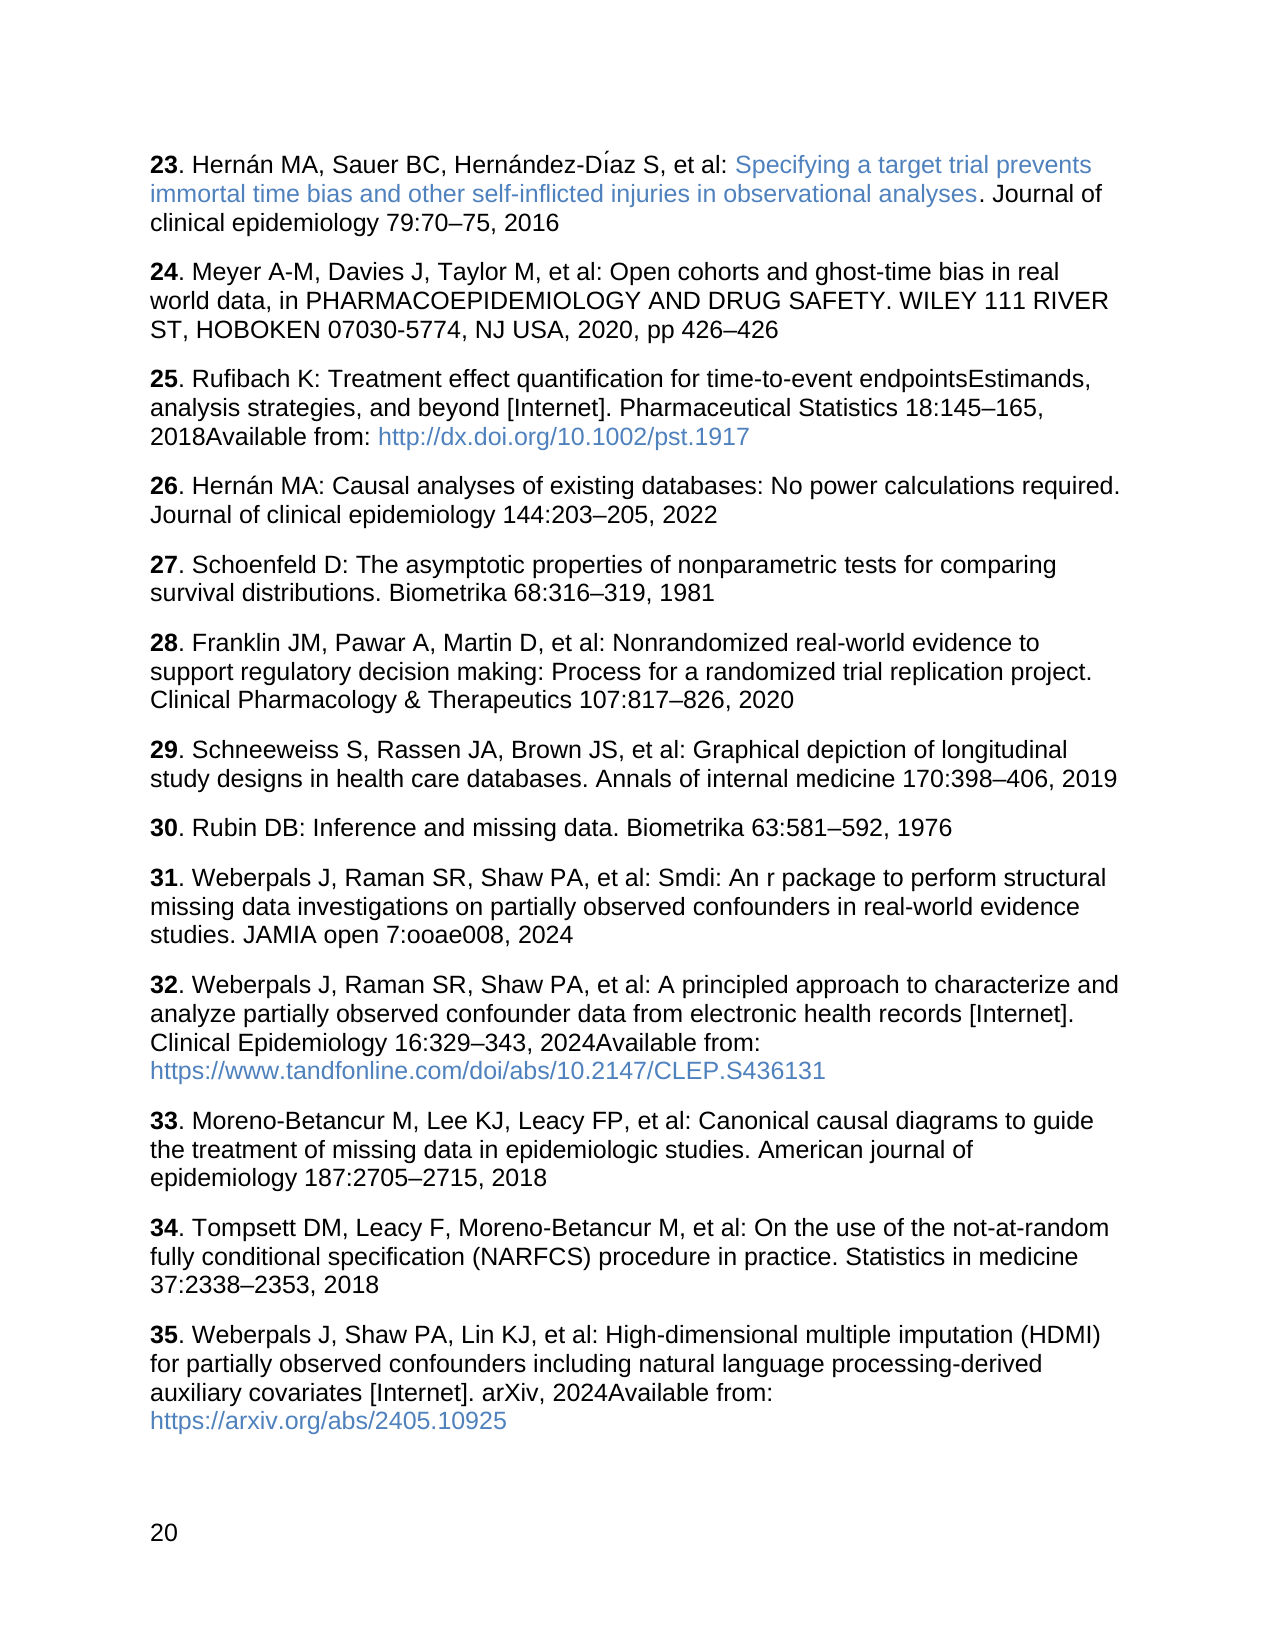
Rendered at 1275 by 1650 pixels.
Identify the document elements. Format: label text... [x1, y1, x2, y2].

text 27. Schoenfeld D: The asymptotic properties of nonparametric tests for comparing survival distributions. Biometrika 68:316–319, 1981 [150, 549, 1125, 607]
text 26. Hernán MA: Causal analyses of existing databases: No power calculations required. Journal of clinical epidemiology 144:203–205, 2022 [150, 471, 1125, 529]
text 35. Weberpals J, Shaw PA, Lin KJ, et al: High-dimensional multiple imputation (HDMI) for partially observed confounders including natural language processing-derived auxiliary covariates [Internet]. arXiv, 2024Available from: https://arxiv.org/abs/2405.10925 [150, 1320, 1125, 1435]
text 31. Weberpals J, Raman SR, Shaw PA, et al: Smdi: An r package to perform structural missing data investigations on partially observed confounders in real-world evidence studies. JAMIA open 7:ooae008, 2024 [150, 863, 1125, 949]
text 28. Franklin JM, Pawar A, Martin D, et al: Nonrandomized real-world evidence to support regulatory decision making: Process for a randomized trial replication project. Clinical Pharmacology & Therapeutics 107:817–826, 2020 [150, 628, 1125, 714]
text 33. Moreno-Betancur M, Lee KJ, Leacy FP, et al: Canonical causal diagrams to guide the treatment of missing data in epidemiologic studies. American journal of epidemiology 187:2705–2715, 2018 [150, 1106, 1125, 1192]
text 32. Weberpals J, Raman SR, Shaw PA, et al: A principled approach to characterize and analyze partially observed confounder data from electronic health records [Internet]. Clinical Epidemiology 16:329–343, 2024Available from: https://www.tandfonline.com/doi/abs/10.2147/CLEP.S436131 [150, 970, 1125, 1085]
text 29. Schneeweiss S, Rassen JA, Brown JS, et al: Graphical depiction of longitudinal study designs in health care databases. Annals of internal medicine 170:398–406, 2019 [150, 735, 1125, 792]
text 25. Rufibach K: Treatment effect quantification for time-to-event endpointsEstimands, analysis strategies, and beyond [Internet]. Pharmaceutical Statistics 18:145–165, 2018Available from: http://dx.doi.org/10.1002/pst.1917 [150, 364, 1125, 450]
text 24. Meyer A-M, Davies J, Taylor M, et al: Open cohorts and ghost-time bias in real world data, in PHARMACOEPIDEMIOLOGY AND DRUG SAFETY. WILEY 111 RIVER ST, HOBOKEN 07030-5774, NJ USA, 2020, pp 426–426 [150, 257, 1125, 343]
text 34. Tompsett DM, Leacy F, Moreno-Betancur M, et al: On the use of the not-at-random fully conditional specification (NARFCS) procedure in practice. Statistics in medicine 37:2338–2353, 2018 [150, 1213, 1125, 1299]
text 23. Hernán MA, Sauer BC, Hernández-Dı́az S, et al: Specifying a target trial prevents immortal time bias and other self-inflicted injuries in observational analyses. Journal of clinical epidemiology 79:70–75, 2016 [150, 150, 1125, 236]
text 30. Rubin DB: Inference and missing data. Biometrika 63:581–592, 1976 [150, 813, 1125, 842]
